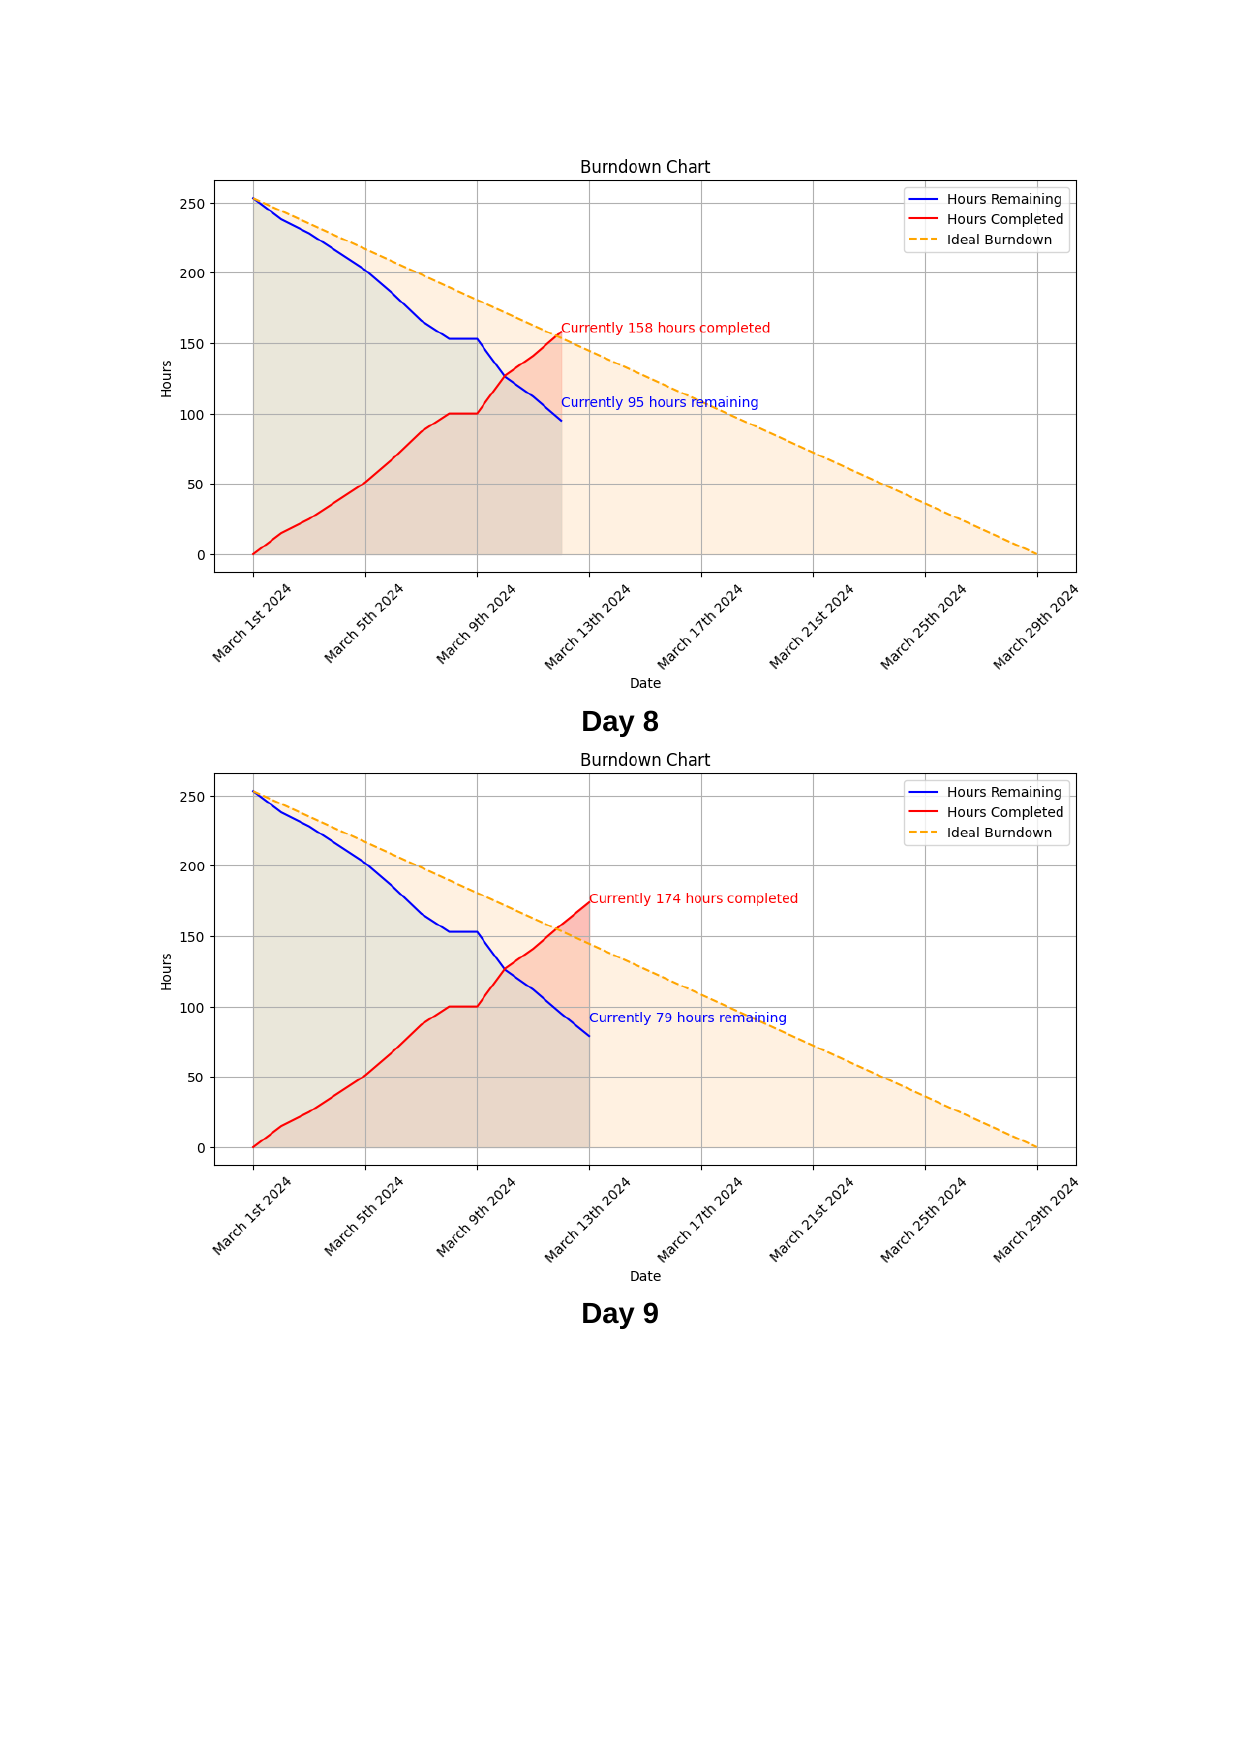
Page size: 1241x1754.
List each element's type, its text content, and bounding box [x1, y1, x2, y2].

picture [150, 742, 1091, 1293]
text Day 9 [150, 1296, 1090, 1330]
text Day 8 [150, 704, 1090, 737]
picture [150, 150, 1091, 700]
